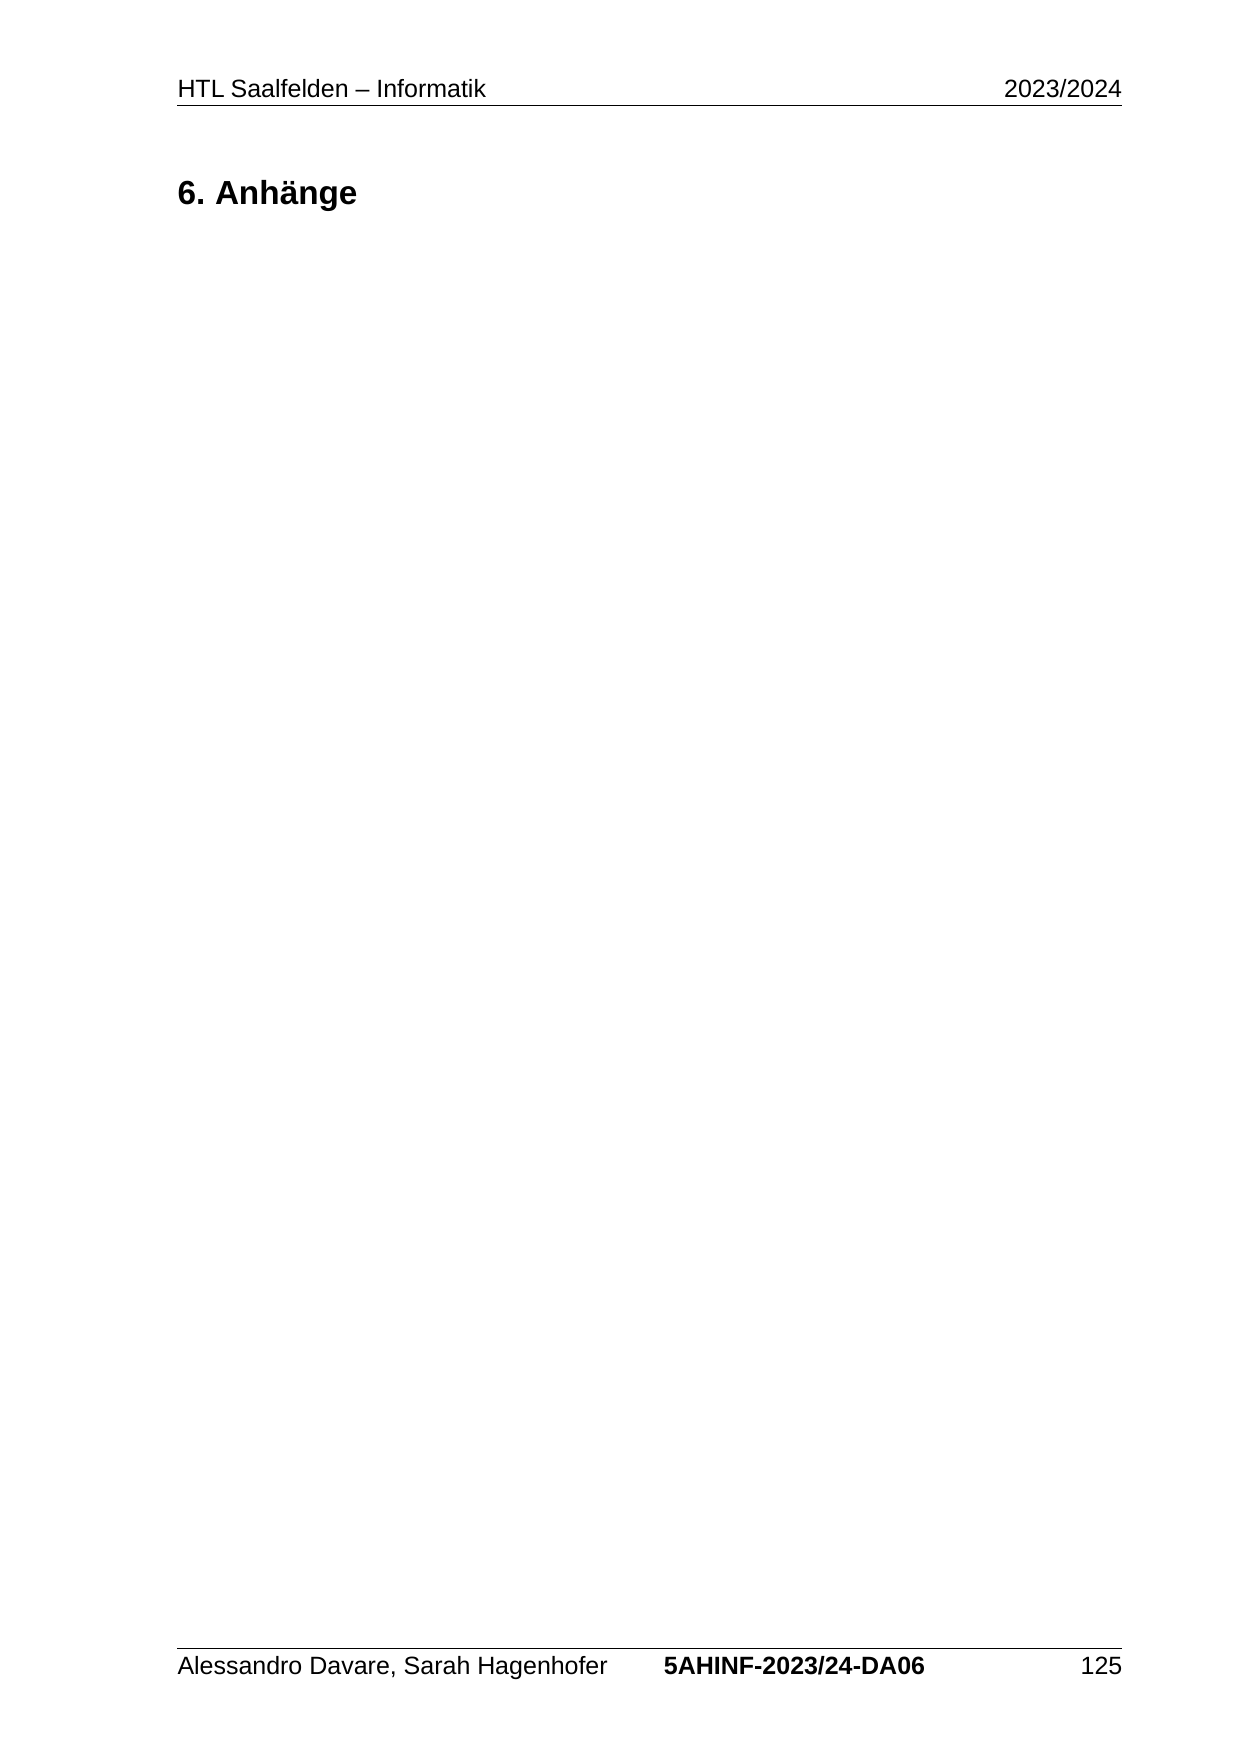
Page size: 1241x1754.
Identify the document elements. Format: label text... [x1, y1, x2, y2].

subtitle Anhänge [177, 173, 1122, 211]
